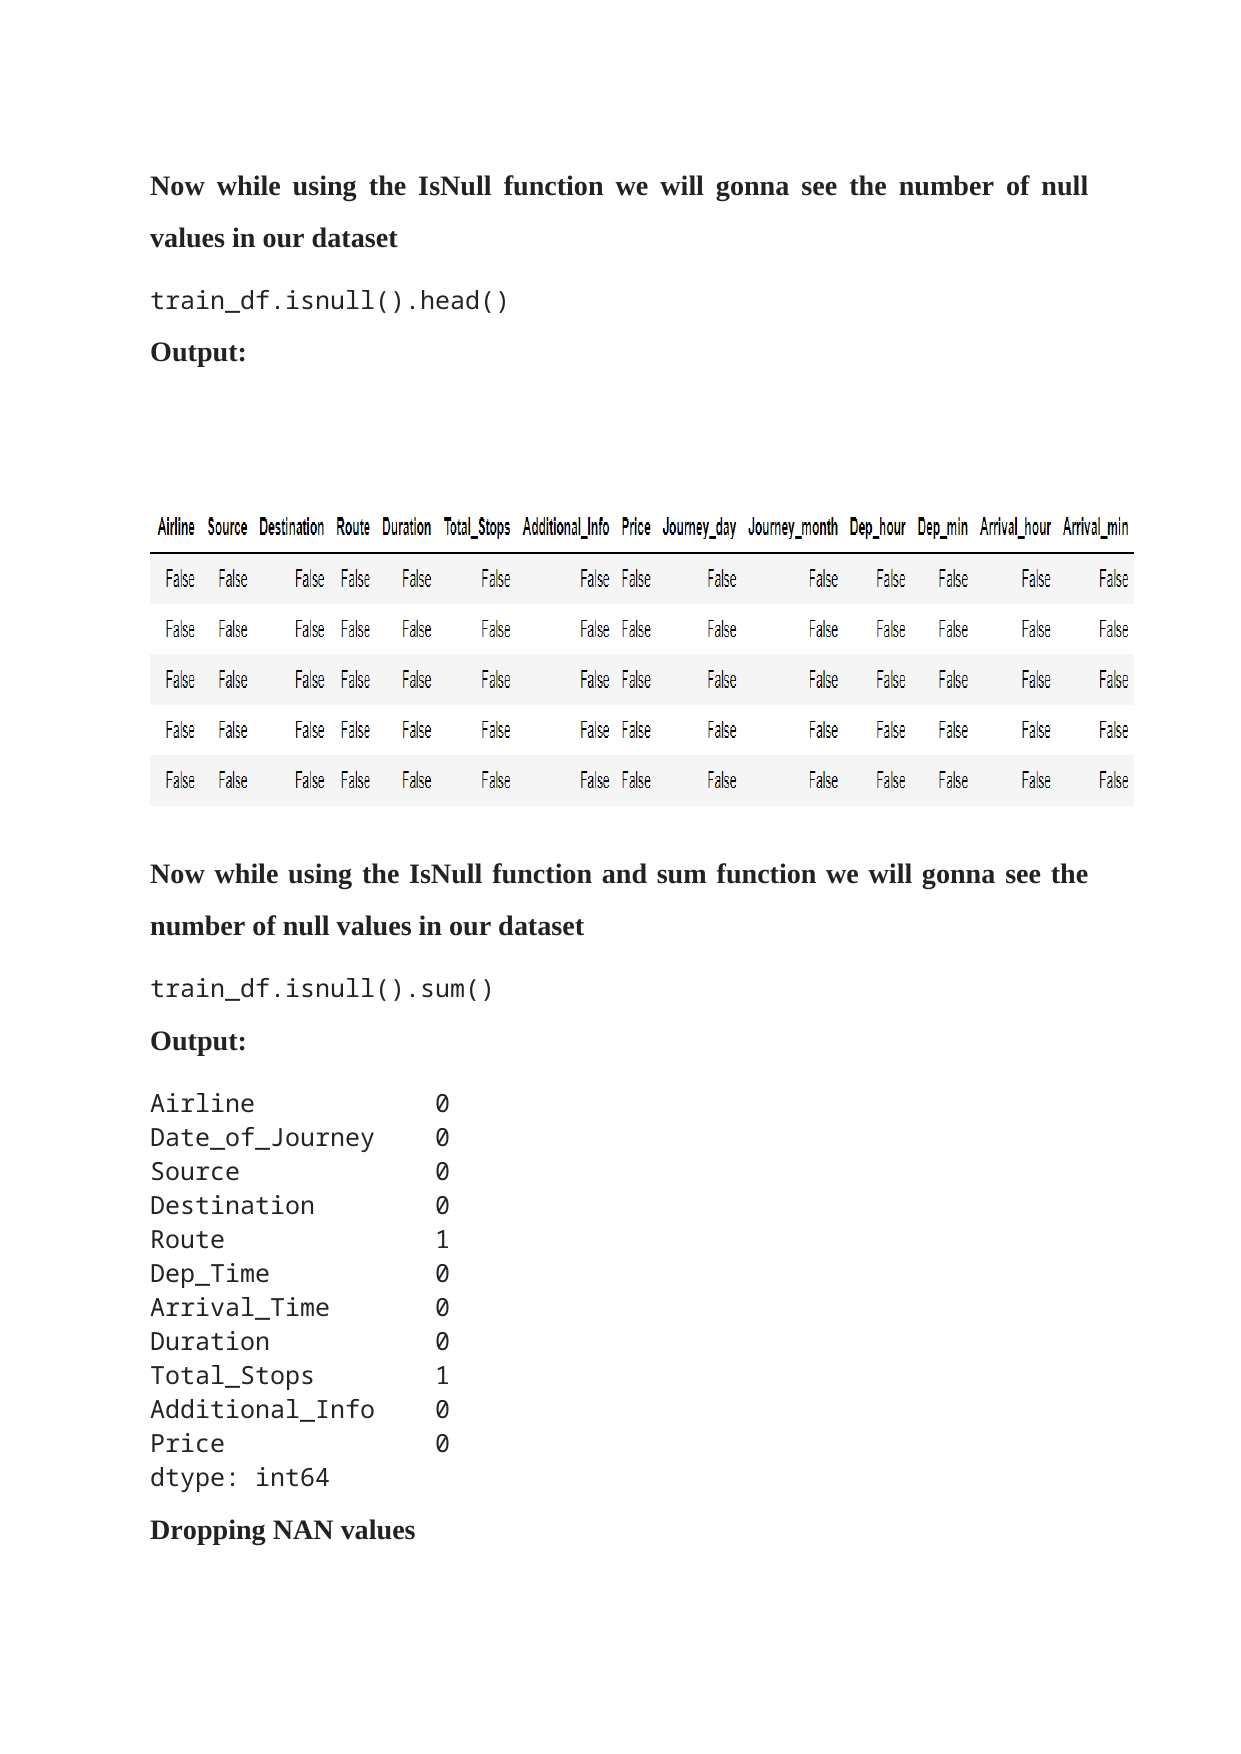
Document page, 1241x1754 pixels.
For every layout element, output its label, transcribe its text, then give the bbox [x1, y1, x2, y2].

text train_df.isnull().head() [150, 282, 1090, 316]
text Additional_Info 0 [150, 1392, 1090, 1426]
text Total_Stops 1 [150, 1358, 1090, 1392]
text Dropping NAN values [150, 1494, 1090, 1546]
text Route 1 [150, 1222, 1090, 1256]
text Date_of_Journey 0 [150, 1119, 1090, 1153]
text Duration 0 [150, 1324, 1090, 1358]
text Source 0 [150, 1153, 1090, 1187]
text dtype: int64 [150, 1460, 1090, 1494]
text train_df.isnull().sum() [150, 971, 1090, 1004]
text Arrival_Time 0 [150, 1290, 1090, 1324]
text Now while using the IsNull function we will gonna see the number of null values in our dataset [150, 150, 1090, 253]
text Output: [150, 1004, 1090, 1056]
text Destination 0 [150, 1187, 1090, 1222]
picture [150, 477, 1143, 814]
text Dep_Time 0 [150, 1256, 1090, 1290]
text Output: [150, 316, 1090, 368]
text Now while using the IsNull function and sum function we will gonna see the number of null values in our dataset [150, 838, 1090, 941]
text Price 0 [150, 1426, 1090, 1460]
text Airline 0 [150, 1085, 1090, 1119]
